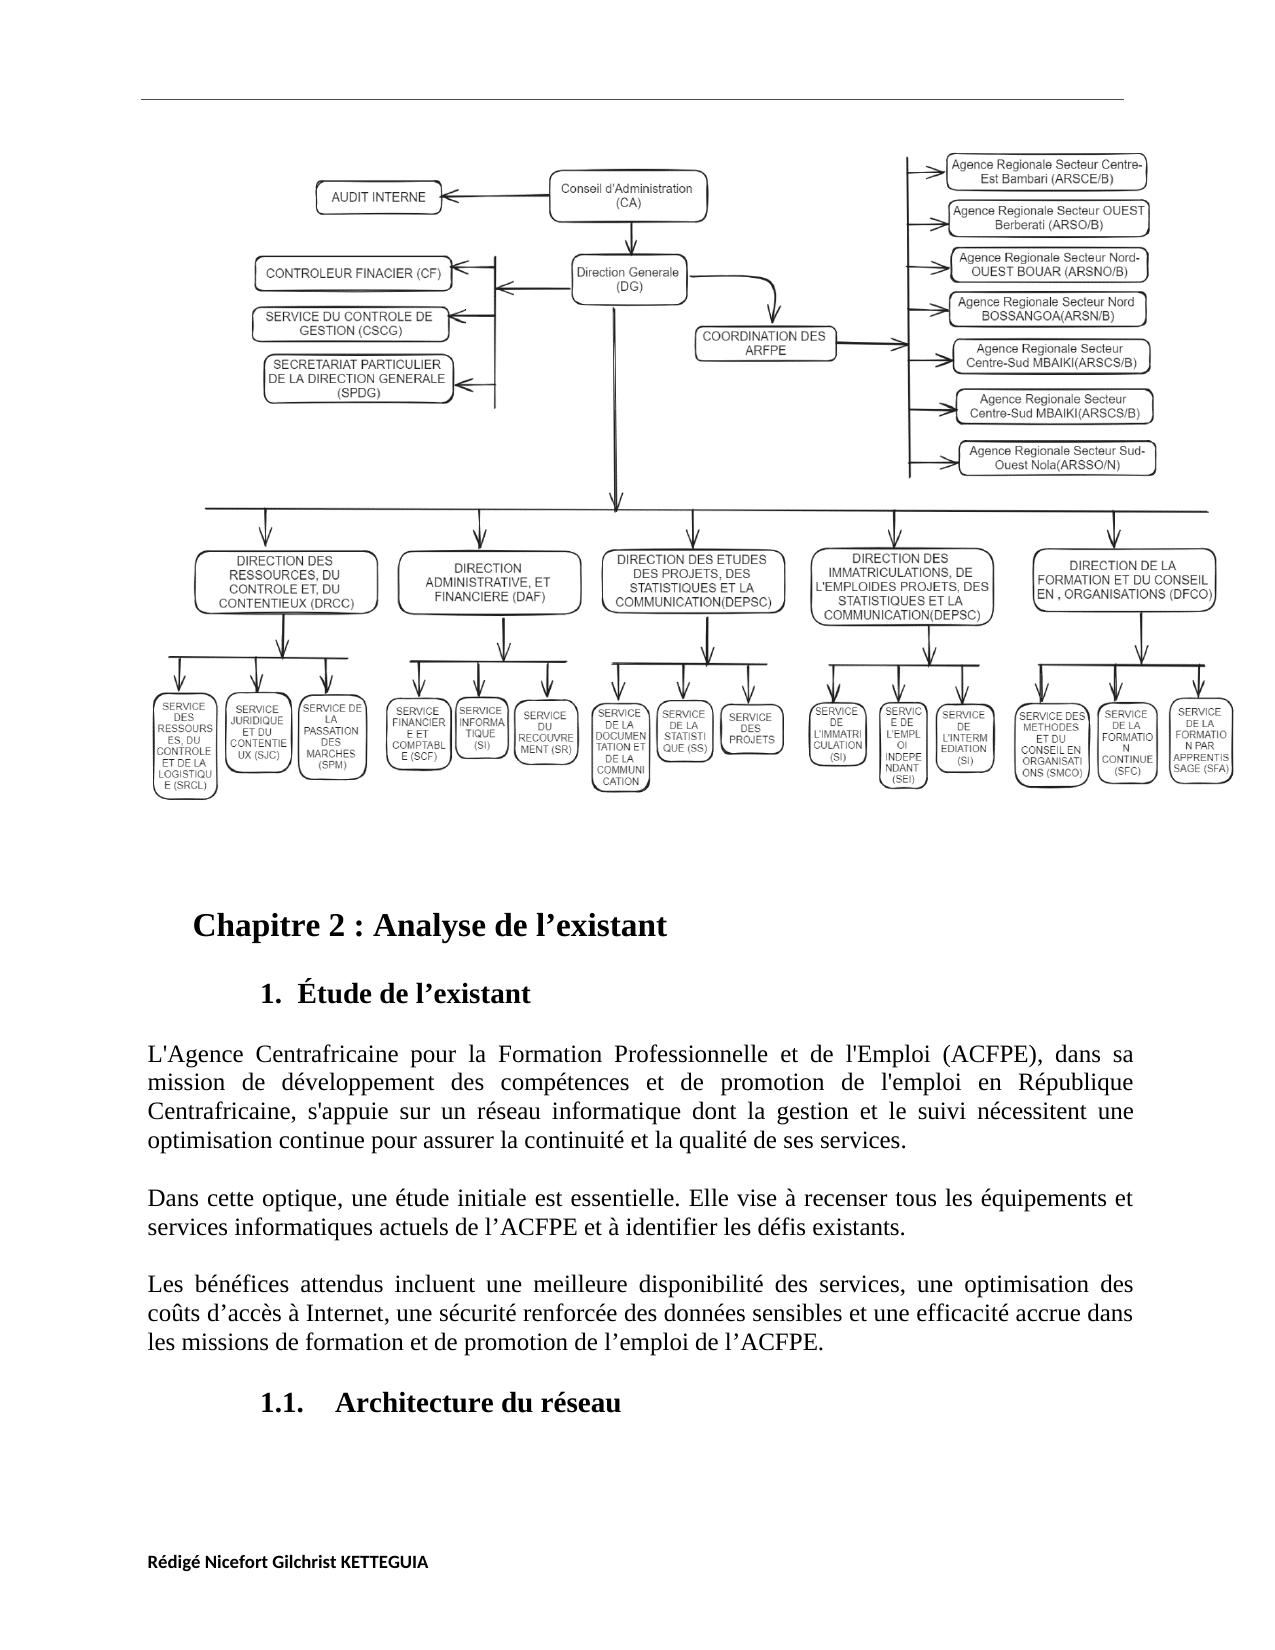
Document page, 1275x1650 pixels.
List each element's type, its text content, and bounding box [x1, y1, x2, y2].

list Architecture du réseau [260, 1385, 1135, 1418]
picture [147, 147, 1238, 805]
subtitle Chapitre 2 : Analyse de l’existant [192, 906, 1135, 944]
list Étude de l’existant [260, 976, 1135, 1009]
text Les bénéfices attendus incluent une meilleure disponibilité des services, une optimisation des coûts d’accès à Internet, une sécurité renforcée des données sensibles et une efficacité accrue dans les missions de formation et de promotion de l’emploi de l’ACFPE. [147, 1269, 1135, 1356]
text Dans cette optique, une étude initiale est essentielle. Elle vise à recenser tous les équipements et services informatiques actuels de l’ACFPE et à identifier les défis existants. [147, 1183, 1135, 1240]
text L'Agence Centrafricaine pour la Formation Professionnelle et de l'Emploi (ACFPE), dans sa mission de développement des compétences et de promotion de l'emploi en République Centrafricaine, s'appuie sur un réseau informatique dont la gestion et le suivi nécessitent une optimisation continue pour assurer la continuité et la qualité de ses services. [147, 1039, 1135, 1154]
